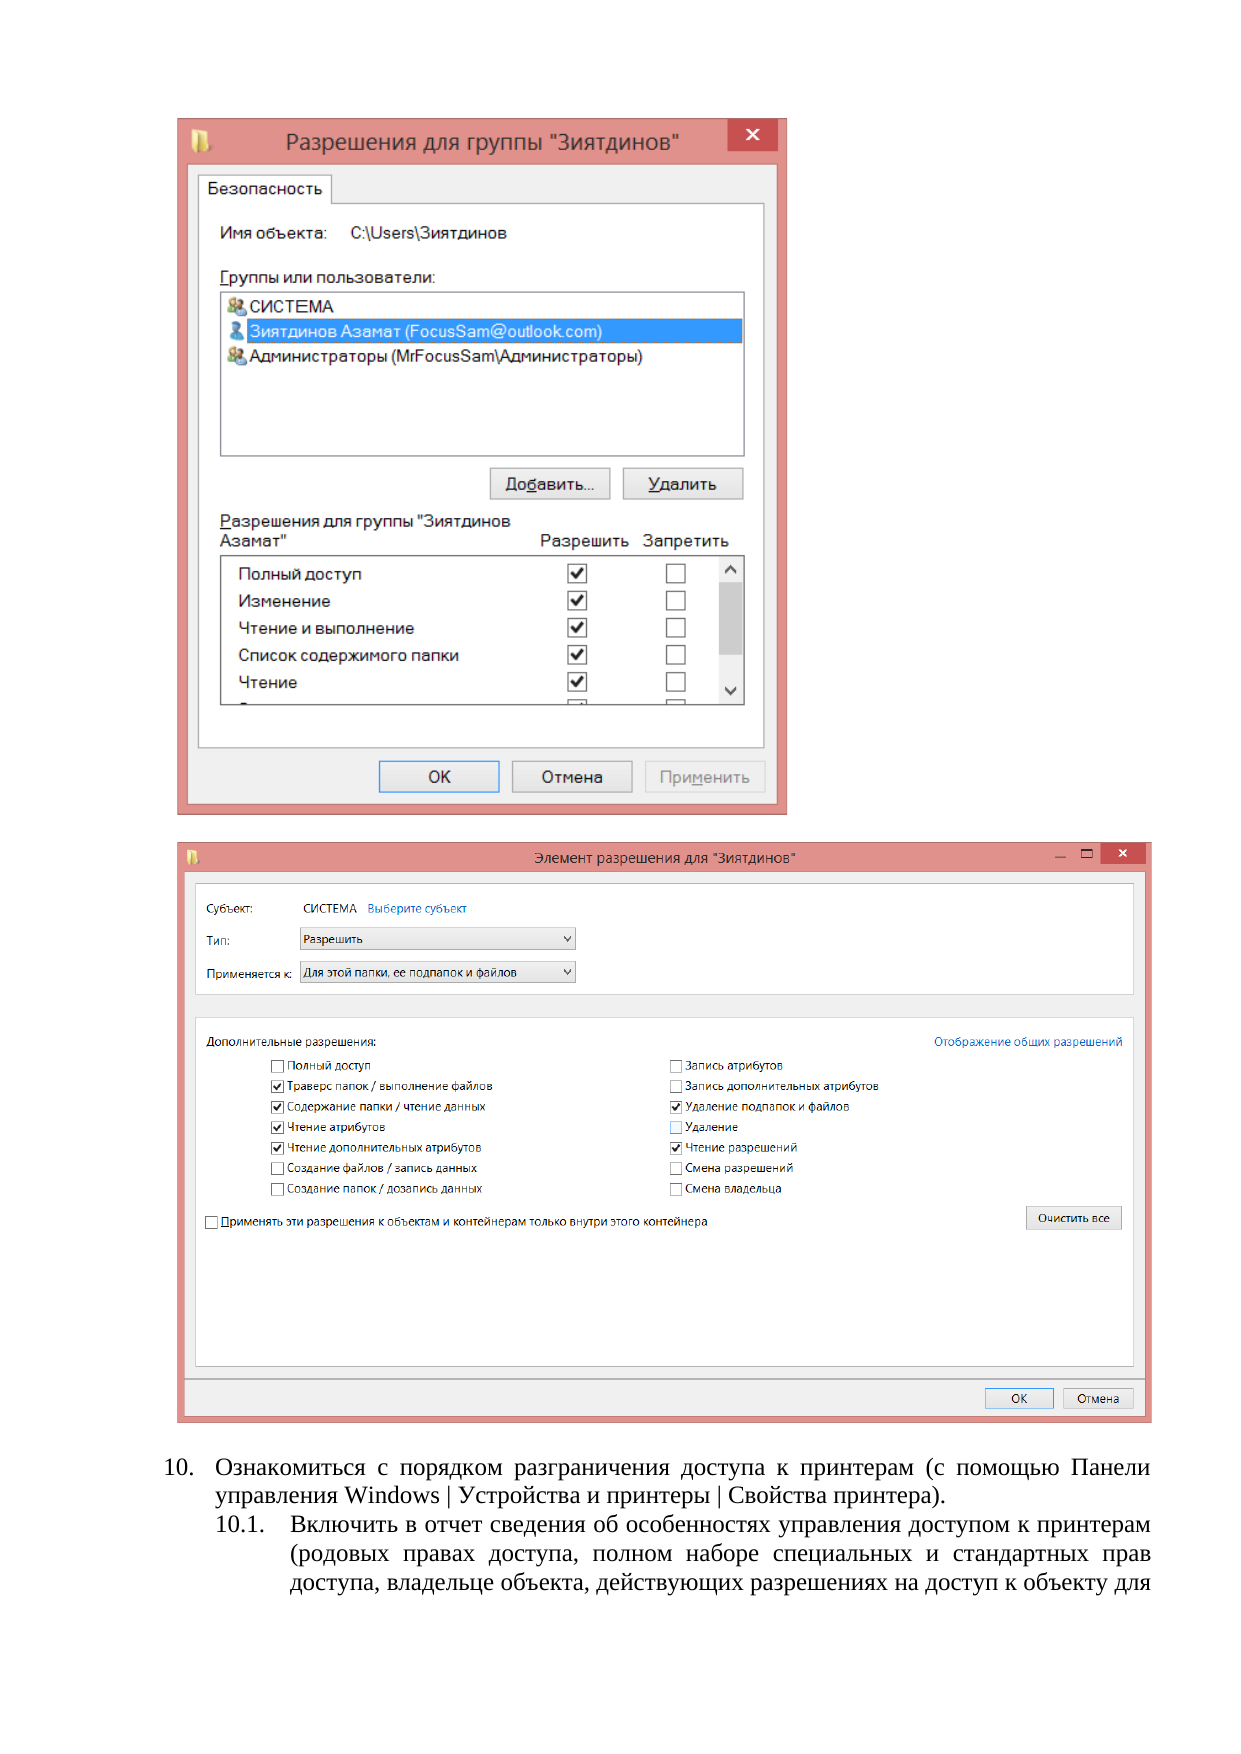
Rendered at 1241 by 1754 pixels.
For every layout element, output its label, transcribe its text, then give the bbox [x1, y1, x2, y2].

picture [177, 842, 1152, 1423]
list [215, 1509, 1152, 1596]
list Ознакомиться с порядком разграничения доступа к принтерам (с помощью Панели управления Windows | Устройства и принтеры | Свойства принтера). [163, 1452, 1152, 1509]
picture [177, 118, 788, 815]
